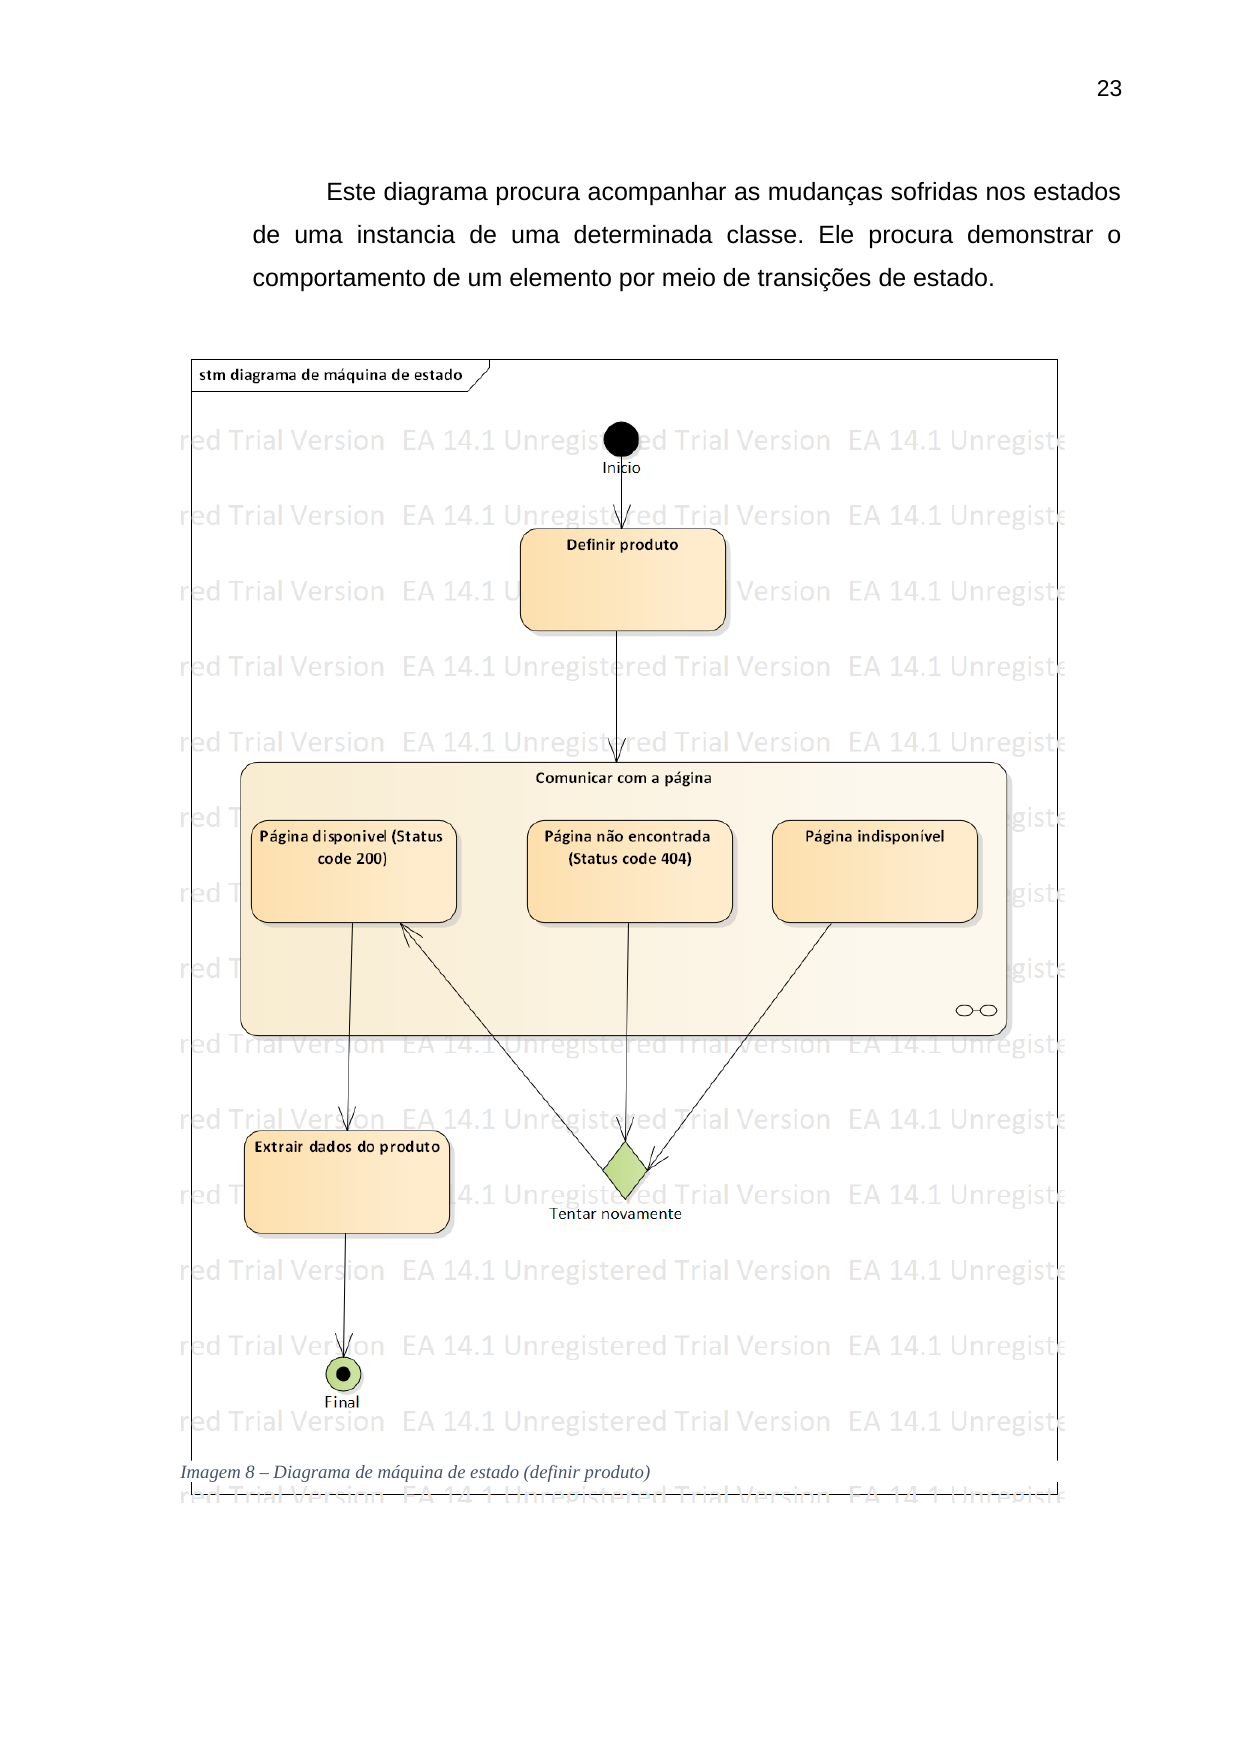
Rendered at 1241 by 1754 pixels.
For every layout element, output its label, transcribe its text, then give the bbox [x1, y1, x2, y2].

picture [180, 1482, 1065, 1501]
text Este diagrama procura acompanhar as mudanças sofridas nos estados de uma instancia de uma determinada classe. Ele procura demonstrar o comportamento de um elemento por meio de transições de estado. [252, 177, 1122, 292]
picture [180, 348, 1065, 1460]
